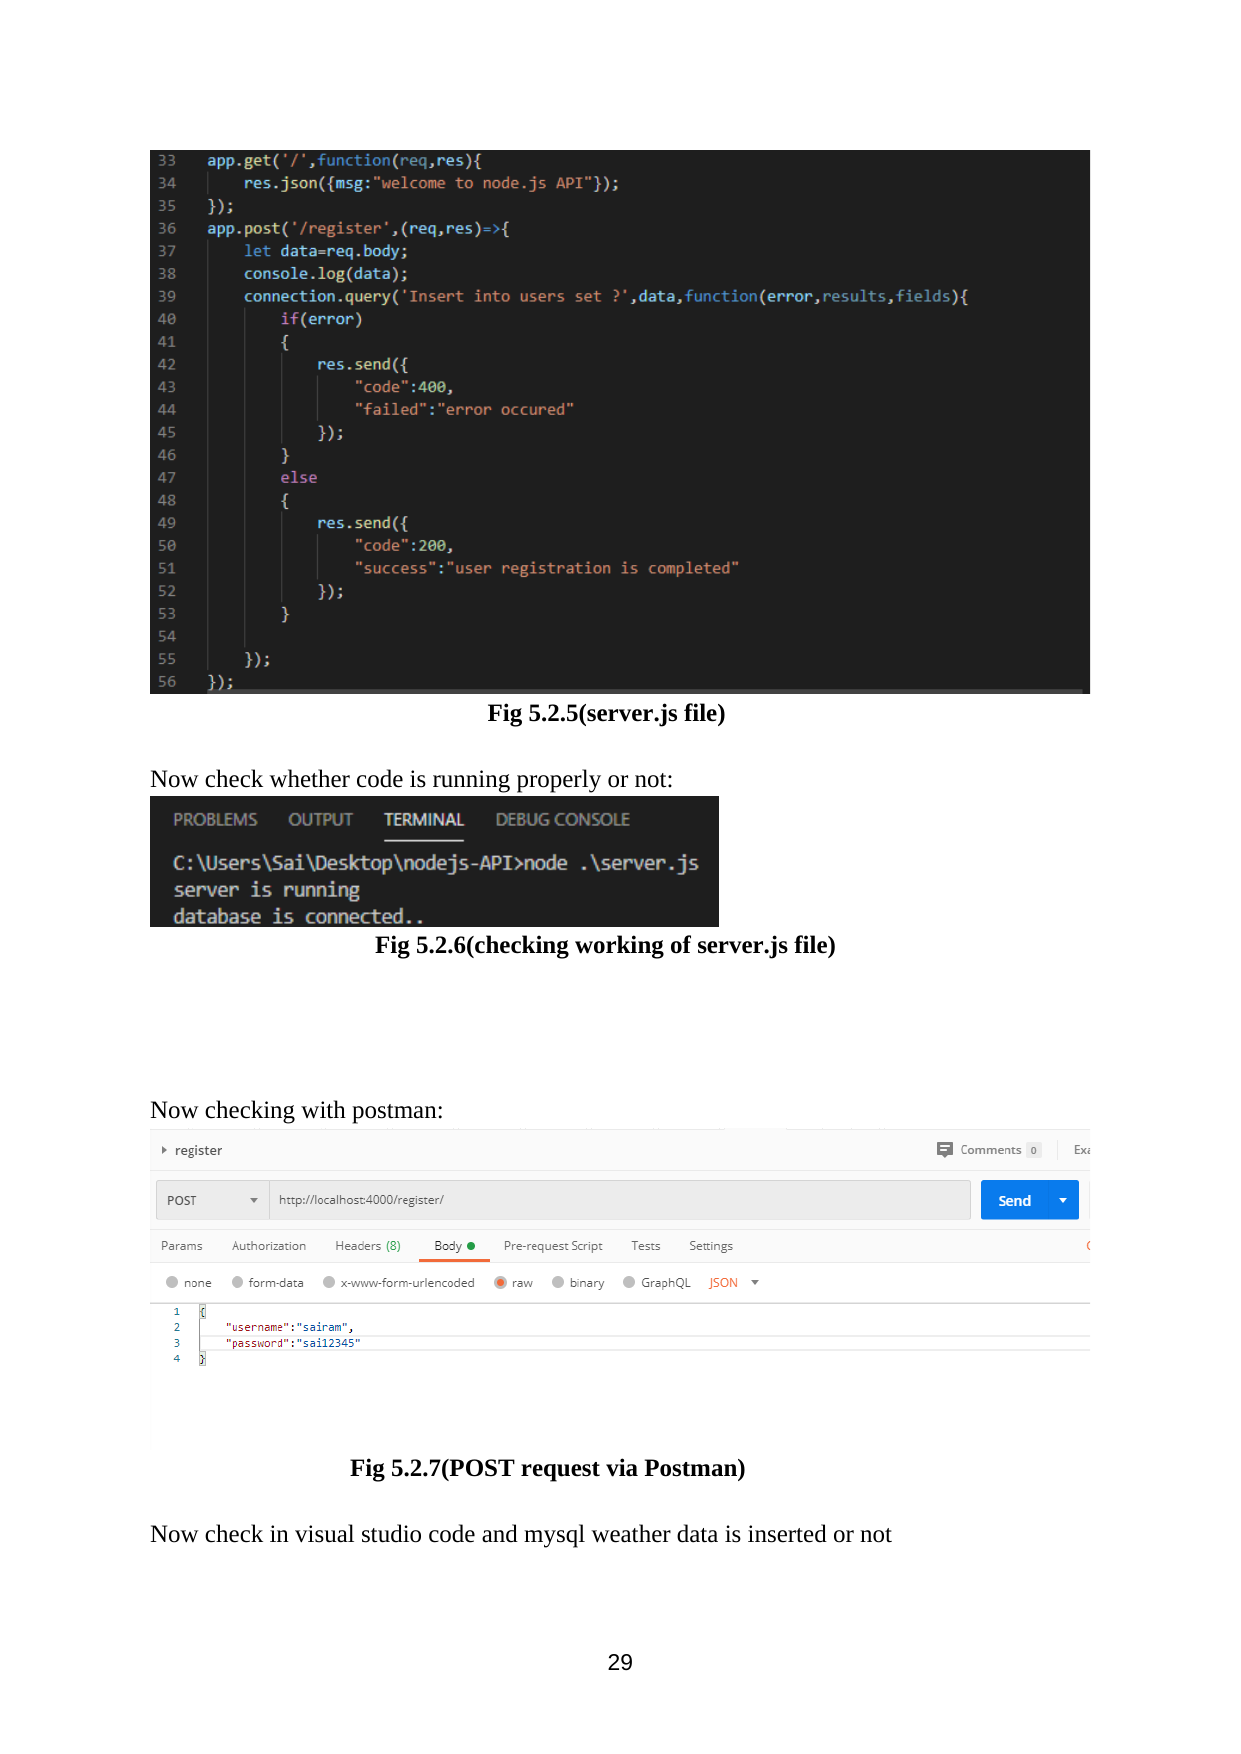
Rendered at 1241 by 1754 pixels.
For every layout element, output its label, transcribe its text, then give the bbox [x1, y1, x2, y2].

picture [150, 1128, 1091, 1450]
text Fig 5.2.6(checking working of server.js file) [150, 930, 1090, 959]
text Now checking with postman: [150, 1095, 1090, 1124]
text Now check in visual studio code and mysql weather data is inserted or not [150, 1519, 1090, 1548]
text Fig 5.2.7(POST request via Postman) [150, 1453, 1090, 1482]
text Fig 5.2.5(server.js file) [150, 698, 1090, 726]
picture [150, 150, 1091, 694]
text Now check whether code is running properly or not: [150, 764, 1090, 792]
picture [150, 796, 719, 927]
